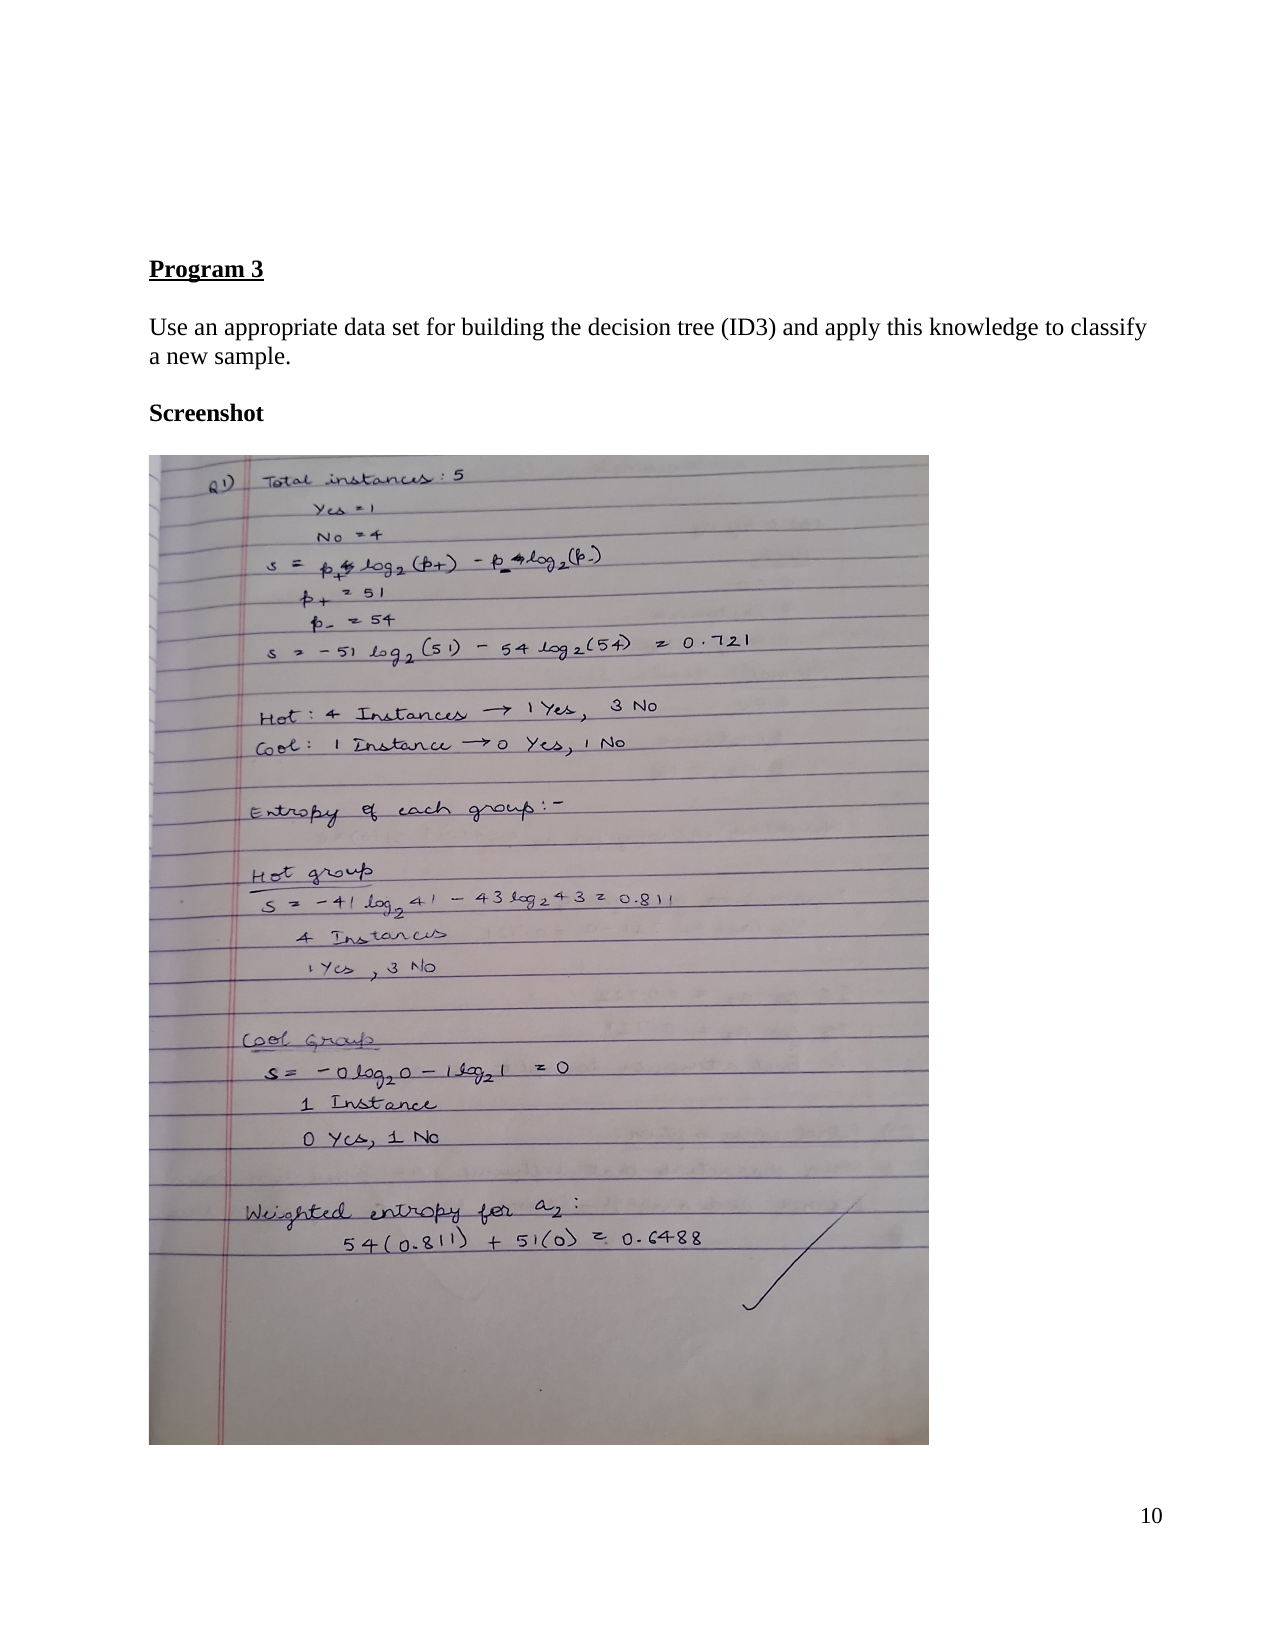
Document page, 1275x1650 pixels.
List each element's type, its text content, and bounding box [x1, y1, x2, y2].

subtitle Program 3 [149, 254, 1162, 283]
text Use an appropriate data set for building the decision tree (ID3) and apply this knowledge to classify a new sample. [149, 312, 1162, 369]
picture [148, 455, 929, 1445]
text Screenshot [149, 398, 1162, 427]
